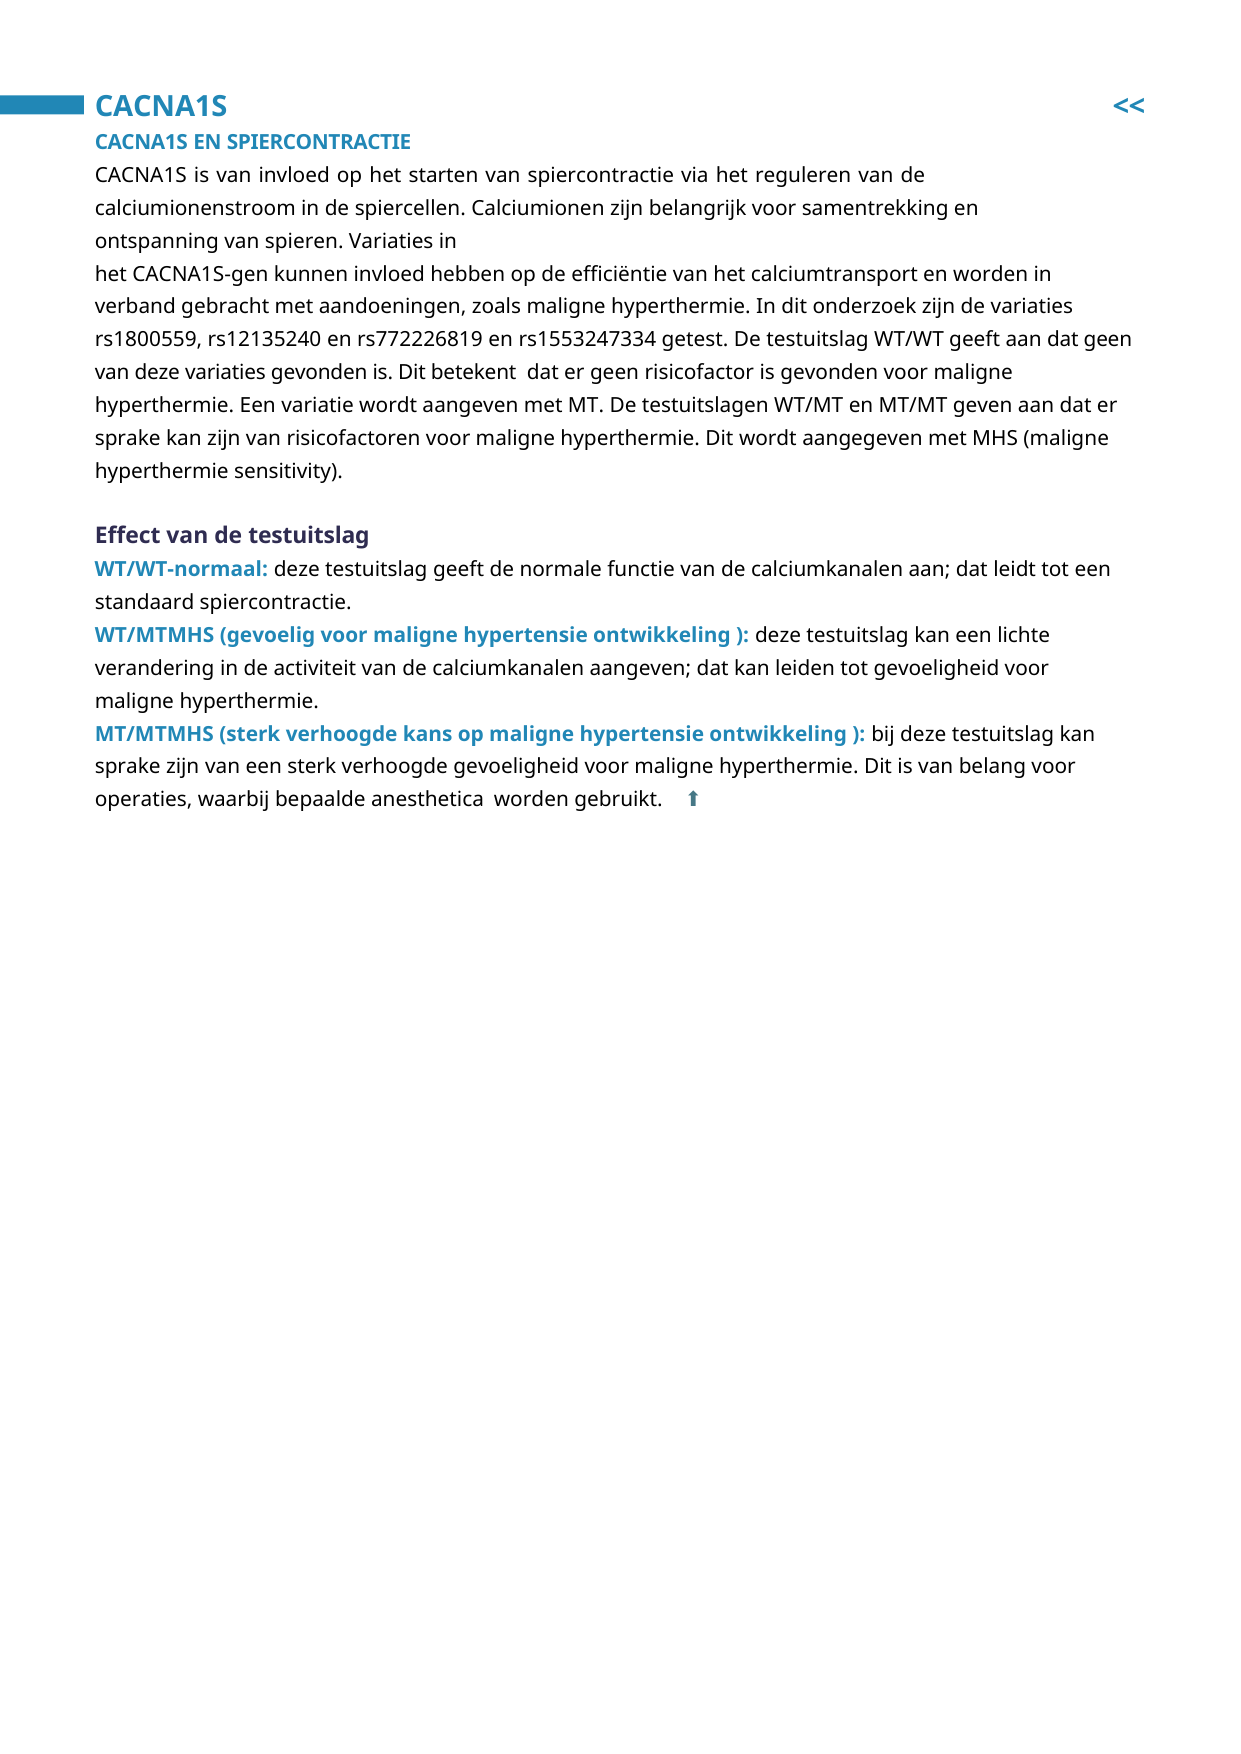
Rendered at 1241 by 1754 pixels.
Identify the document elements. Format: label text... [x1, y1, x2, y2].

text het CACNA1S-gen kunnen invloed hebben op de efficiëntie van het calciumtransport en worden in verband gebracht met aandoeningen, zoals maligne hyperthermie. In dit onderzoek zijn de variaties rs1800559, rs12135240 en rs772226819 en rs1553247334 getest. De testuitslag WT/WT geeft aan dat geen van deze variaties gevonden is. Dit betekent dat er geen risicofactor is gevonden voor maligne hyperthermie. Een variatie wordt aangeven met MT. De testuitslagen WT/MT en MT/MT geven aan dat er sprake kan zijn van risicofactoren voor maligne hyperthermie. Dit wordt aangegeven met MHS (maligne hyperthermie sensitivity). [94, 259, 1137, 484]
text WT/WT-normaal: deze testuitslag geeft de normale functie van de calciumkanalen aan; dat leidt tot een standaard spiercontractie. [94, 554, 1145, 616]
text WT/MT­MHS (gevoelig voor maligne hypertensie ontwikkeling ): deze testuitslag kan een lichte verandering in de activiteit van de calciumkanalen aangeven; dat kan leiden tot gevoeligheid voor maligne hyperthermie. [94, 620, 1132, 714]
text MT/MT­MHS (sterk verhoogde kans op maligne hypertensie ontwikkeling ): bij deze testuitslag kan sprake zijn van een sterk verhoogde gevoeligheid voor maligne hyperthermie. Dit is van belang voor operaties, waarbij bepaalde anesthetica worden gebruikt. ⬆️ [94, 719, 1134, 813]
subtitle CACNA1S EN SPIERCONTRACTIE [94, 127, 1240, 156]
text CACNA1S is van invloed op het starten van spiercontractie via het reguleren van de calciumionenstroom in de spiercellen. Calciumionen zijn belangrijk voor samentrekking en ontspanning van spieren. Variaties in [94, 160, 1088, 254]
text Effect van de testuitslag [94, 519, 1240, 550]
subtitle CACNA1S << [94, 85, 1240, 124]
